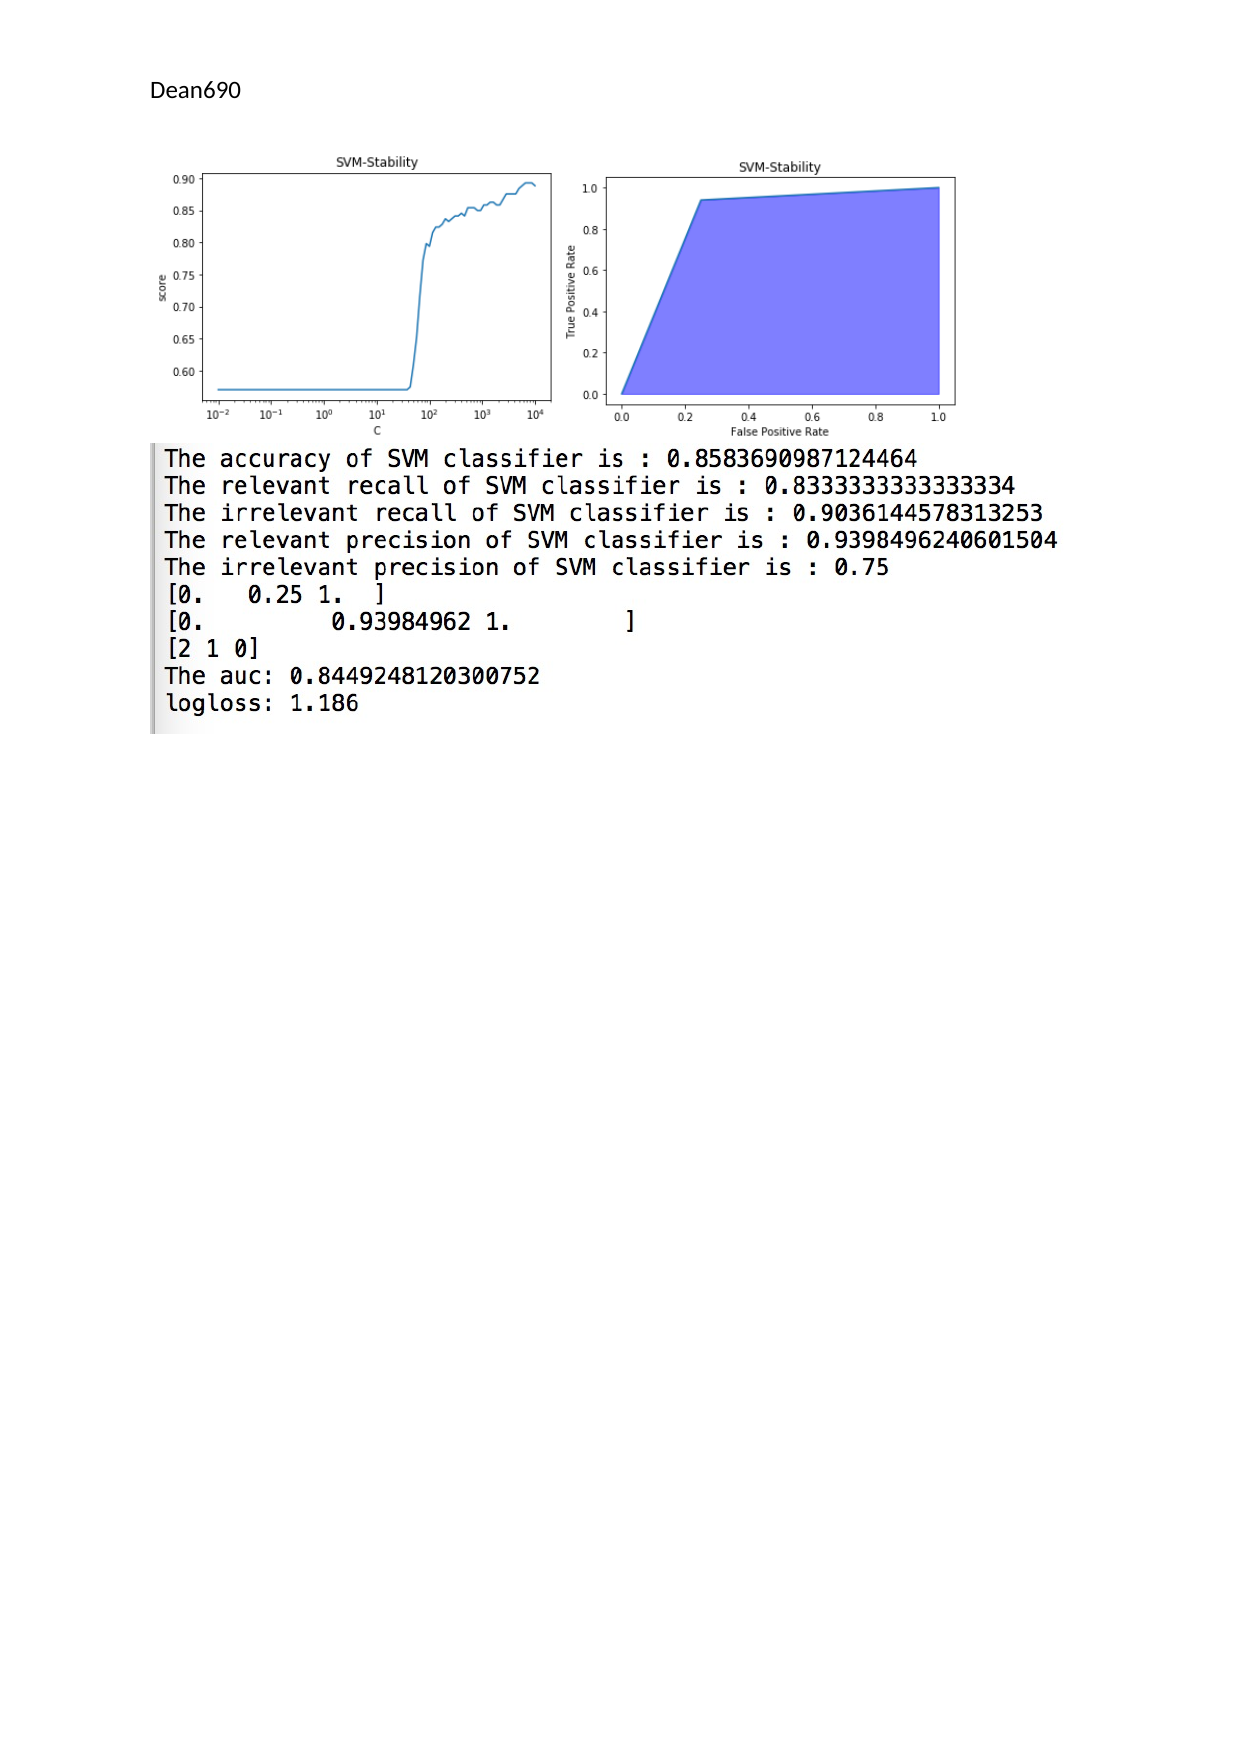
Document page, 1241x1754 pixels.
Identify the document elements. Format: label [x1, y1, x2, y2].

picture [150, 150, 1090, 734]
